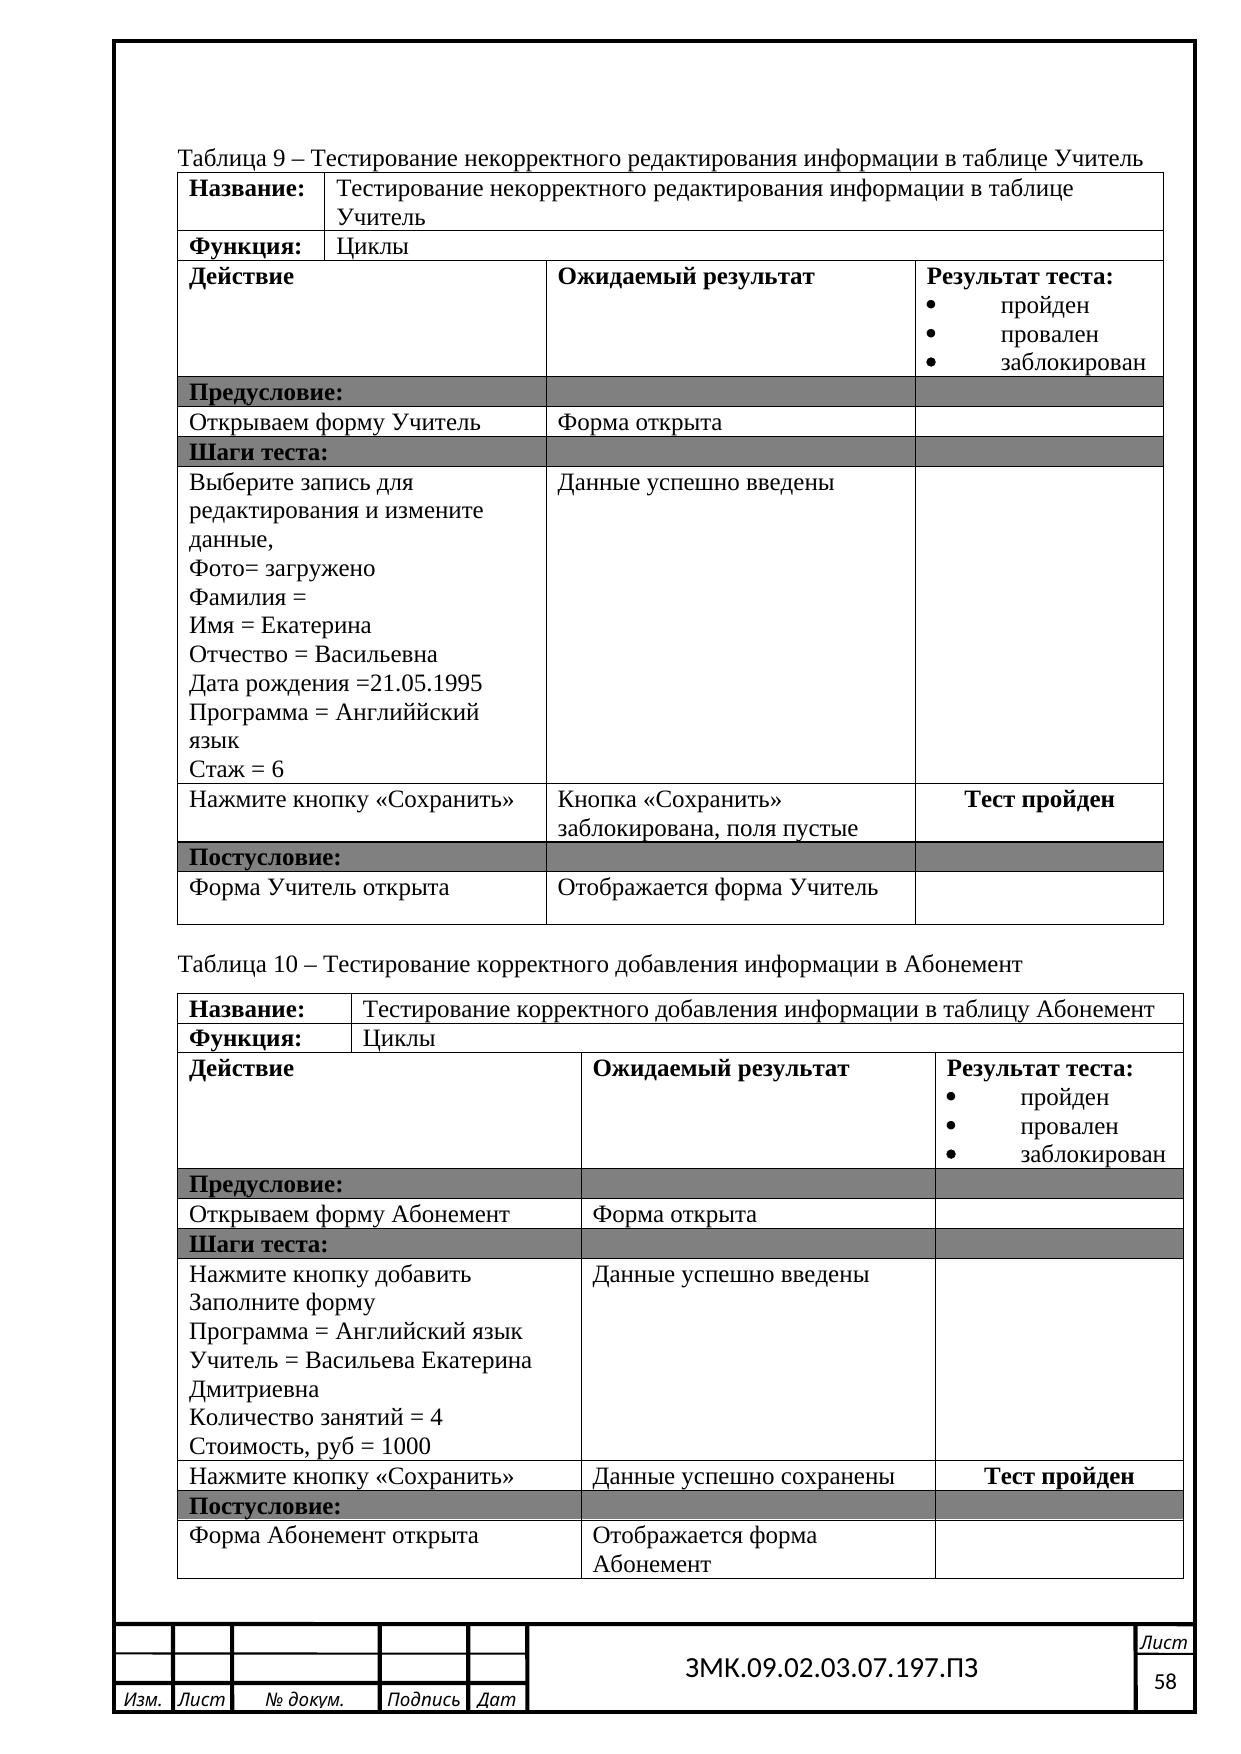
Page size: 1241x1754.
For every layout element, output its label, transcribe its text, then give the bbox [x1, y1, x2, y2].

table_cell [916, 377, 1163, 406]
table_cell Нажмите кнопку «Сохранить» [178, 784, 546, 841]
table_cell Действие [178, 261, 546, 376]
table_cell Данные успешно сохранены [582, 1461, 935, 1490]
table_cell Циклы [352, 1024, 1183, 1052]
table_cell Тест пройден [936, 1461, 1183, 1490]
table_cell Постусловие: [178, 843, 546, 871]
table_cell [582, 1229, 935, 1258]
table_cell [547, 843, 915, 871]
table_cell [936, 1259, 1183, 1460]
table_header Название: [178, 994, 351, 1022]
table_cell [916, 843, 1163, 871]
table_cell Функция: [178, 1024, 351, 1052]
table_cell Отображается форма Абонемент [582, 1521, 935, 1578]
text Таблица 10 – Тестирование корректного добавления информации в Абонемент [177, 949, 1152, 978]
table_cell [936, 1169, 1183, 1198]
table_cell Циклы [325, 231, 1163, 260]
table_cell Форма Учитель открыта [178, 872, 546, 923]
table_cell [547, 377, 915, 406]
table_cell Действие [178, 1053, 581, 1168]
table_cell [582, 1169, 935, 1198]
table_cell [916, 437, 1163, 466]
table_cell Данные успешно введены [582, 1259, 935, 1460]
table_cell Предусловие: [178, 377, 546, 406]
table_cell [916, 467, 1163, 783]
table_header Название: [178, 173, 324, 230]
table_cell Кнопка «Сохранить» заблокирована, поля пустые [547, 784, 915, 841]
table_cell Форма открыта [582, 1199, 935, 1228]
table_cell Ожидаемый результат [547, 261, 915, 376]
table_cell Тест пройден [916, 784, 1163, 841]
table_cell Открываем форму Учитель [178, 407, 546, 436]
table_header Тестирование корректного добавления информации в таблицу Абонемент [352, 994, 1183, 1022]
table_cell [547, 437, 915, 466]
table_cell [916, 407, 1163, 436]
table_cell [936, 1491, 1183, 1519]
table_header Тестирование некорректного редактирования информации в таблице Учитель [325, 173, 1163, 230]
table_cell [916, 872, 1163, 923]
table_cell [936, 1521, 1183, 1578]
table_cell Результат теста: пройден провален заблокирован [936, 1053, 1183, 1168]
table_cell [936, 1229, 1183, 1258]
table_cell Отображается форма Учитель [547, 872, 915, 923]
table_cell Постусловие: [178, 1491, 581, 1519]
table_cell Результат теста: пройден провален заблокирован [916, 261, 1163, 376]
table_cell Выберите запись для редактирования и измените данные, Фото= загружено Фамилия = Имя = Екатерина Отчество = Васильевна Дата рождения =21.05.1995 Программа = Английйский язык Стаж = 6 [178, 467, 546, 783]
table_cell Шаги теста: [178, 437, 546, 466]
table_cell Нажмите кнопку добавить Заполните форму Программа = Английский язык Учитель = Васильева Екатерина Дмитриевна Количество занятий = 4 Стоимость, руб = 1000 [178, 1259, 581, 1460]
table_cell Предусловие: [178, 1169, 581, 1198]
table_cell Функция: [178, 231, 324, 260]
table_cell [582, 1491, 935, 1519]
table_cell Шаги теста: [178, 1229, 581, 1258]
text Таблица 9 – Тестирование некорректного редактирования информации в таблице Учитель [177, 143, 1152, 172]
table_cell Открываем форму Абонемент [178, 1199, 581, 1228]
table_cell Нажмите кнопку «Сохранить» [178, 1461, 581, 1490]
table_cell Ожидаемый результат [582, 1053, 935, 1168]
table_cell Форма открыта [547, 407, 915, 436]
table_cell Данные успешно введены [547, 467, 915, 783]
table_cell [936, 1199, 1183, 1228]
table_cell Форма Абонемент открыта [178, 1521, 581, 1578]
